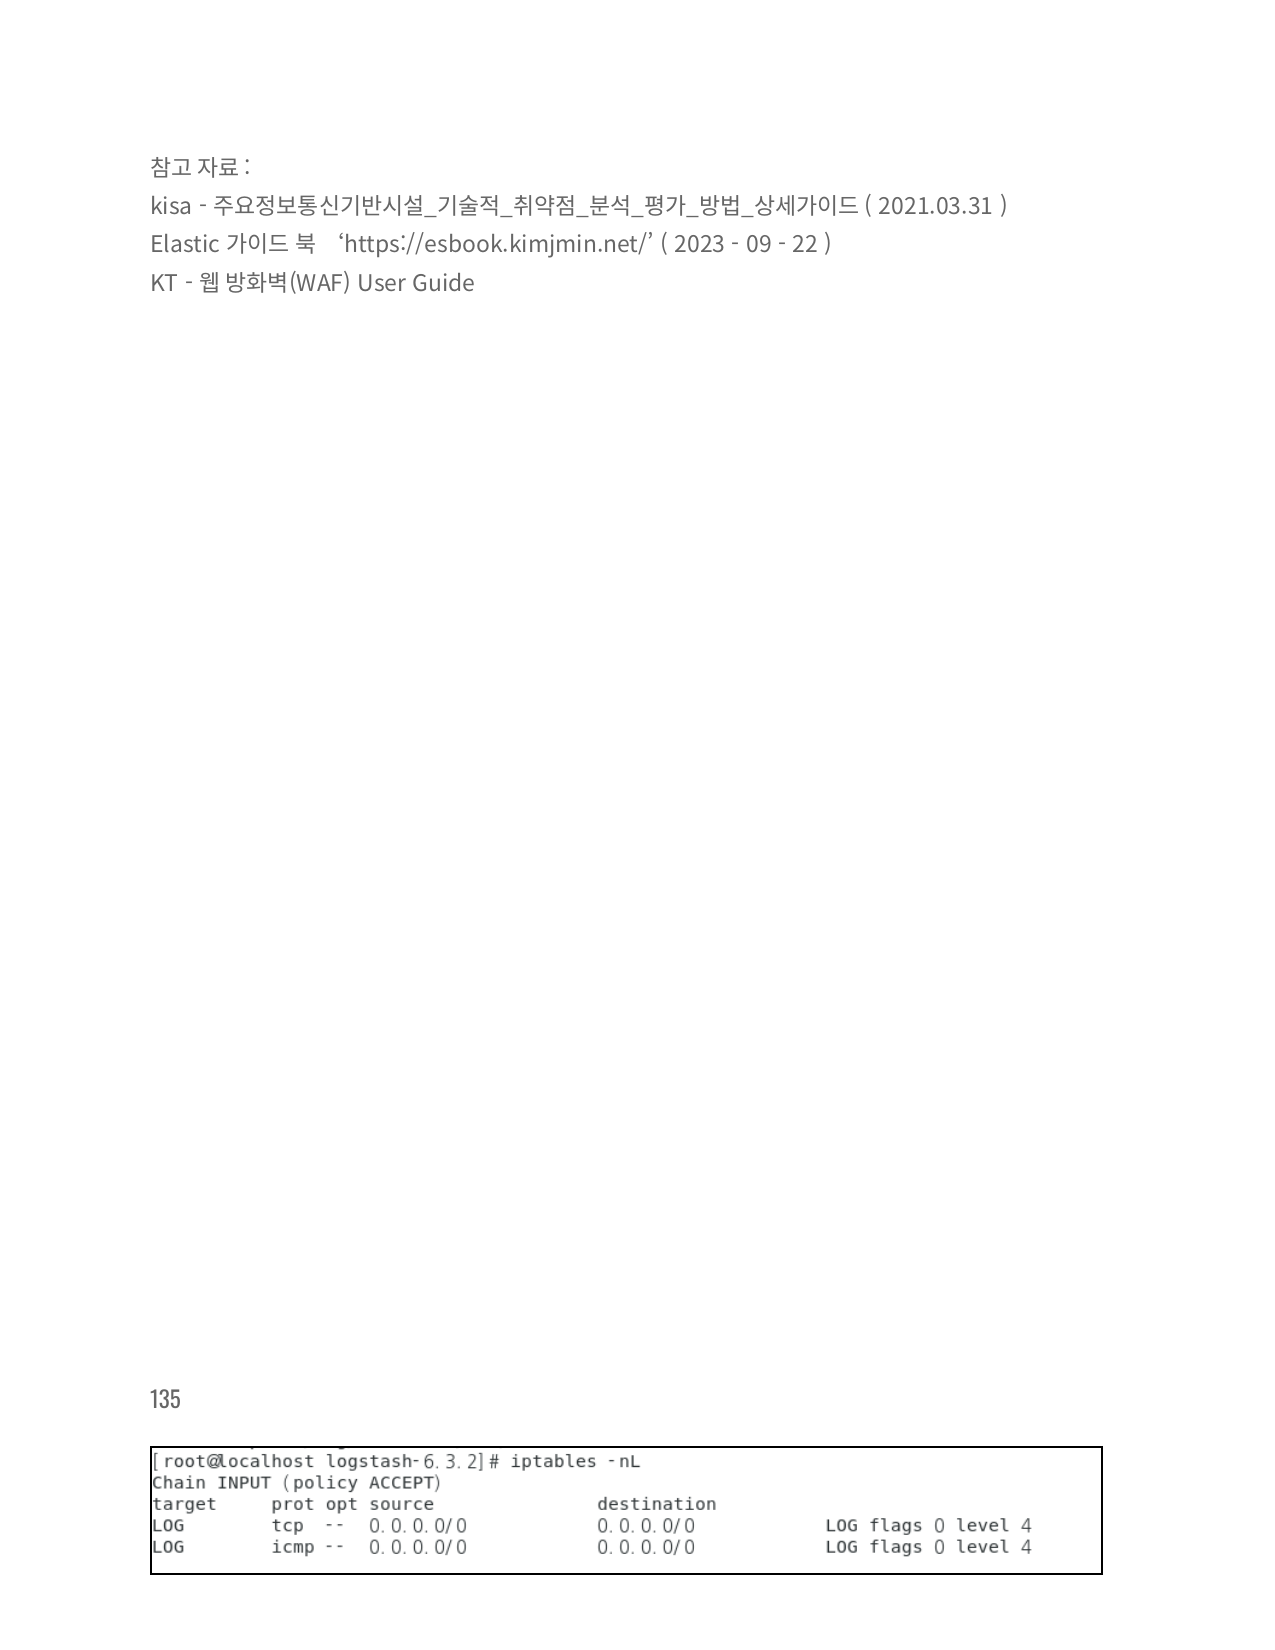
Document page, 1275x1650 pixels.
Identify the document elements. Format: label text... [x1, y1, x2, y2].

text Elastic 가이드 북 ‘https://esbook.kimjmin.net/’ ( 2023 - 09 - 22 ) [150, 226, 1125, 259]
text 참고 자료 : [150, 150, 1125, 183]
text kisa - 주요정보통신기반시설_기술적_취약점_분석_평가_방법_상세가이드 ( 2021.03.31 ) [150, 188, 1125, 221]
text KT - 웹 방화벽(WAF) User Guide [150, 264, 1125, 298]
picture [152, 1448, 1101, 1573]
